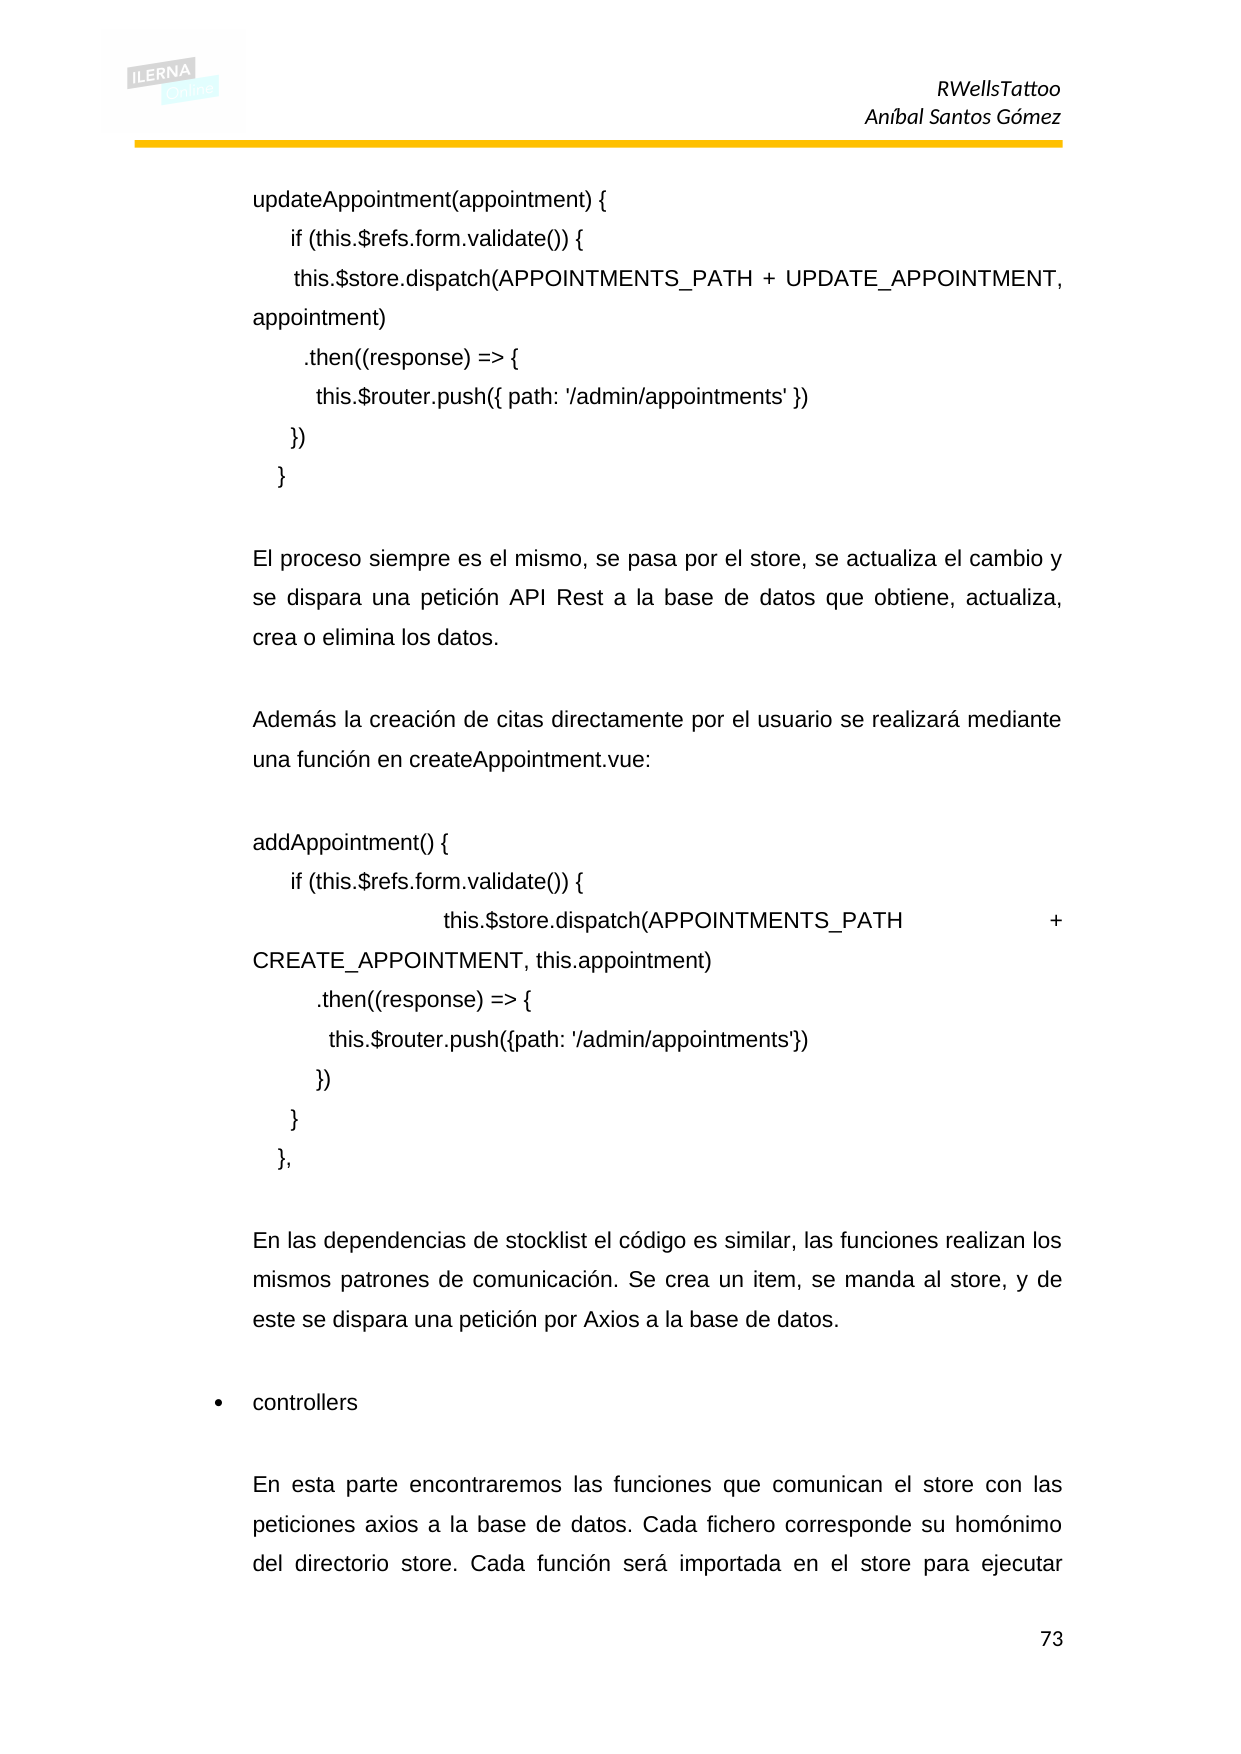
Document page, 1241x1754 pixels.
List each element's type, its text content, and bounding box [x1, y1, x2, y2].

text En las dependencias de stocklist el código es similar, las funciones realizan los mismos patrones de comunicación. Se crea un item, se manda al store, y de este se dispara una petición por Axios a la base de datos. [252, 1227, 1063, 1332]
text } [252, 462, 1063, 488]
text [252, 1471, 1063, 1576]
text .then((response) => { [252, 986, 1063, 1013]
text this.$router.push({path: '/admin/appointments'}) [252, 1026, 1063, 1052]
text .then((response) => { [252, 344, 1063, 370]
text } [252, 1105, 1063, 1131]
text Además la creación de citas directamente por el usuario se realizará mediante una función en createAppointment.vue: [252, 706, 1063, 772]
text }, [252, 1144, 1063, 1171]
text if (this.$refs.form.validate()) { [252, 225, 1063, 252]
list controllers [215, 1388, 1063, 1415]
text }) [252, 423, 1063, 449]
text this.$store.dispatch(APPOINTMENTS_PATH + CREATE_APPOINTMENT, this.appointment) [252, 907, 1063, 973]
text addAppointment() { [252, 828, 1063, 855]
text El proceso siempre es el mismo, se pasa por el store, se actualiza el cambio y se dispara una petición API Rest a la base de datos que obtiene, actualiza, crea o elimina los datos. [252, 545, 1063, 650]
text this.$store.dispatch(APPOINTMENTS_PATH + UPDATE_APPOINTMENT, appointment) [252, 265, 1063, 331]
text this.$router.push({ path: '/admin/appointments' }) [252, 383, 1063, 409]
text if (this.$refs.form.validate()) { [252, 868, 1063, 894]
text updateAppointment(appointment) { [252, 186, 1063, 212]
text }) [252, 1065, 1063, 1092]
